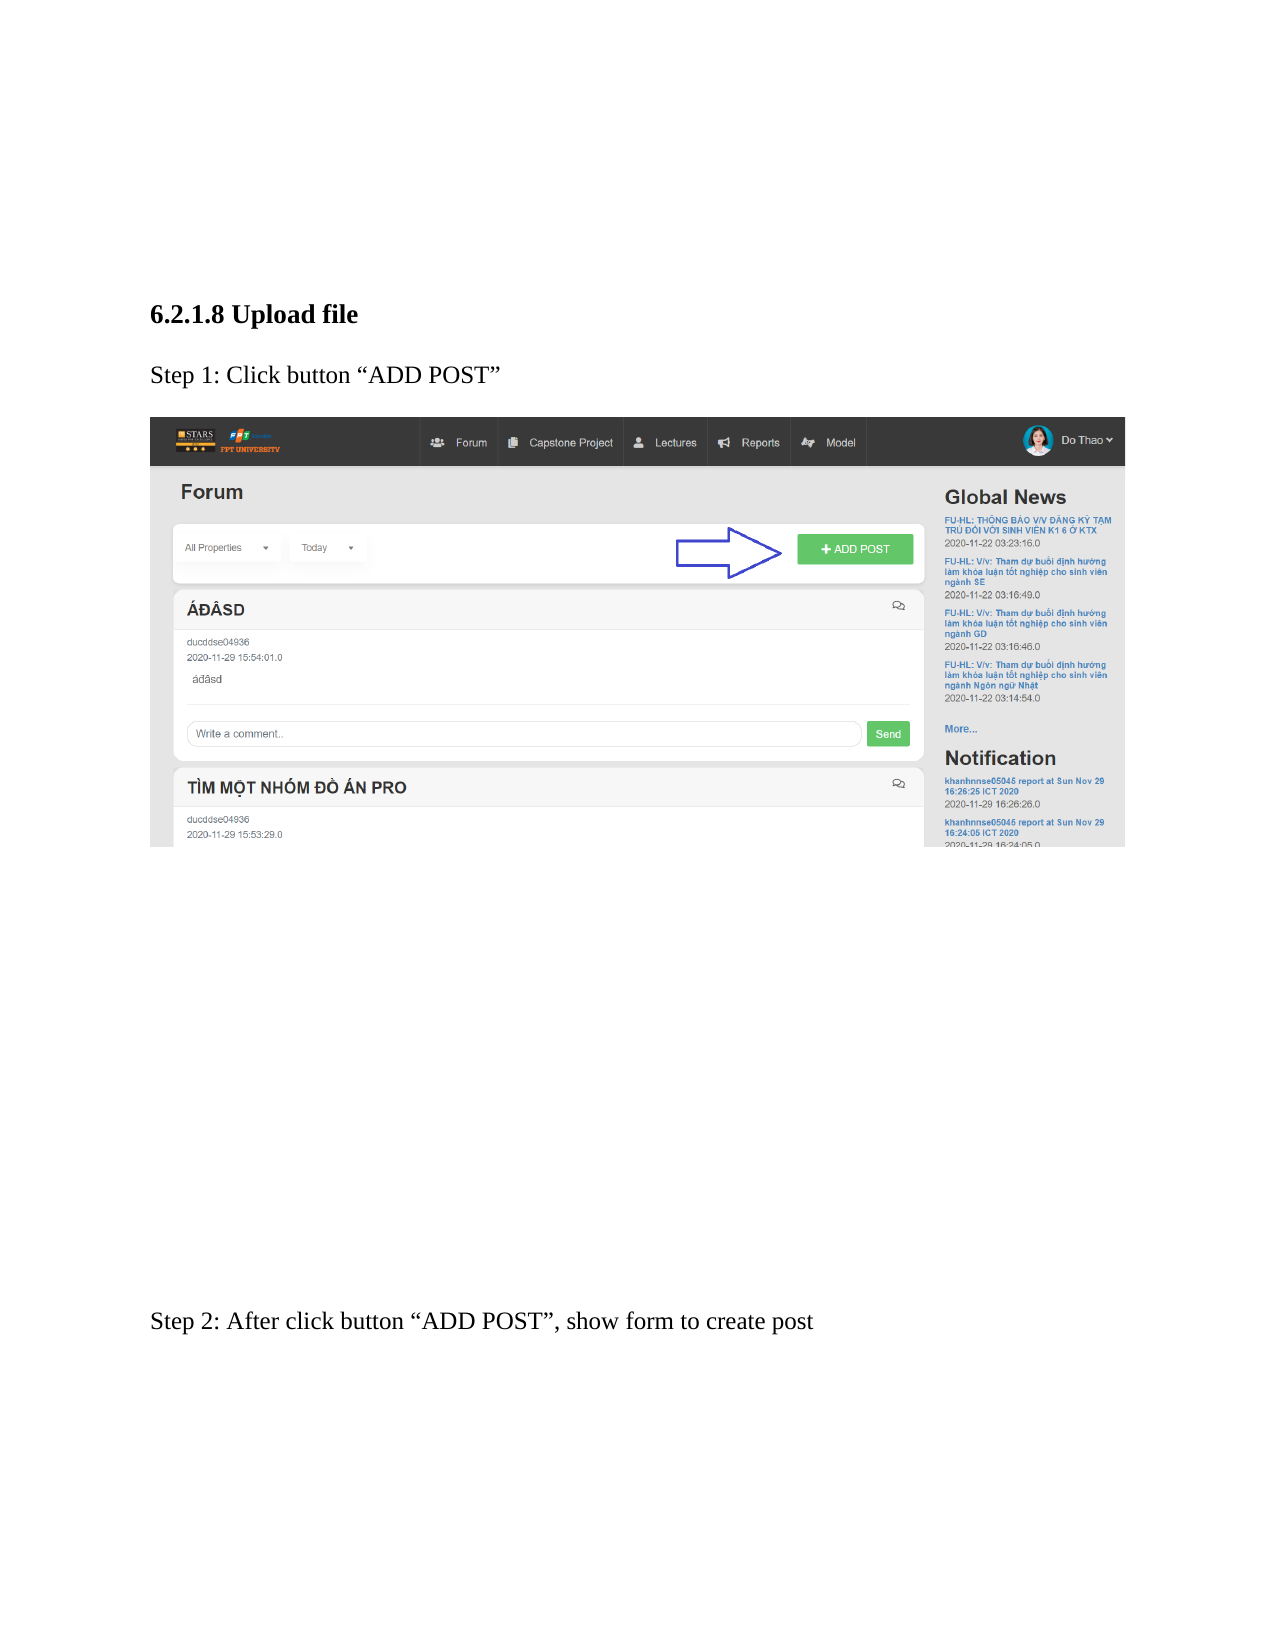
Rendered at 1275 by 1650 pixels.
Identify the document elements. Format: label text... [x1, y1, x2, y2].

subtitle 6.2.1.8 Upload file [150, 298, 1125, 329]
text Step 2: After click button “ADD POST”, show form to create post [150, 1306, 1125, 1335]
picture [150, 417, 1125, 847]
text Step 1: Click button “ADD POST” [150, 360, 1125, 389]
